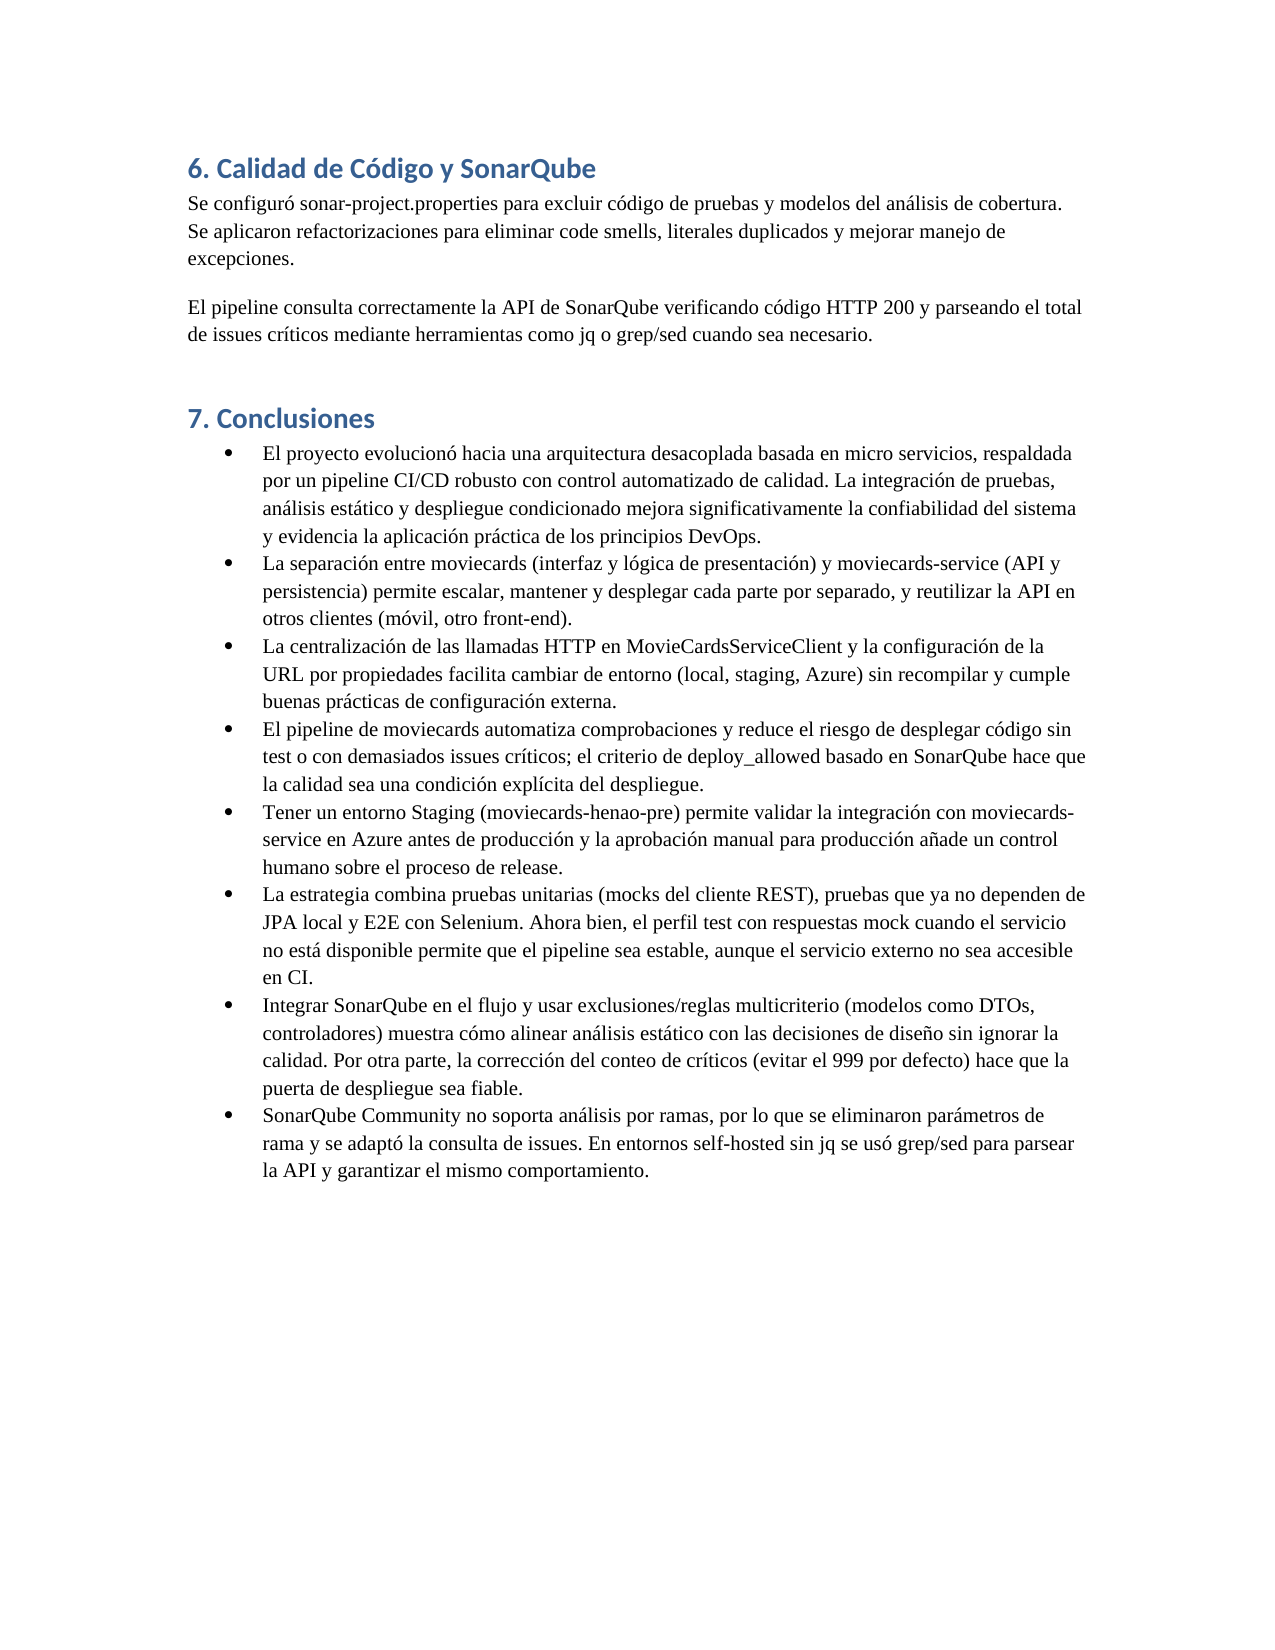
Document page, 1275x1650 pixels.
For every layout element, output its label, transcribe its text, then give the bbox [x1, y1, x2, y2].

text El pipeline consulta correctamente la API de SonarQube verificando código HTTP 200 y parseando el total de issues críticos mediante herramientas como jq o grep/sed cuando sea necesario. [187, 294, 1087, 346]
list SonarQube Community no soporta análisis por ramas, por lo que se eliminaron parámetros de rama y se adaptó la consulta de issues. En entornos self-hosted sin jq se usó grep/sed para parsear la API y garantizar el mismo comportamiento. [225, 1103, 1087, 1182]
subtitle 7. Conclusiones [187, 400, 1087, 435]
list La centralización de las llamadas HTTP en MovieCardsServiceClient y la configuración de la URL por propiedades facilita cambiar de entorno (local, staging, Azure) sin recompilar y cumple buenas prácticas de configuración externa. [225, 634, 1087, 713]
list Tener un entorno Staging (moviecards-henao-pre) permite validar la integración con moviecards-service en Azure antes de producción y la aprobación manual para producción añade un control humano sobre el proceso de release. [225, 799, 1087, 879]
text Se configuró sonar-project.properties para excluir código de pruebas y modelos del análisis de cobertura. Se aplicaron refactorizaciones para eliminar code smells, literales duplicados y mejorar manejo de excepciones. [187, 191, 1087, 270]
list La estrategia combina pruebas unitarias (mocks del cliente REST), pruebas que ya no dependen de JPA local y E2E con Selenium. Ahora bien, el perfil test con respuestas mock cuando el servicio no está disponible permite que el pipeline sea estable, aunque el servicio externo no sea accesible en CI. [225, 882, 1087, 989]
list La separación entre moviecards (interfaz y lógica de presentación) y moviecards-service (API y persistencia) permite escalar, mantener y desplegar cada parte por separado, y reutilizar la API en otros clientes (móvil, otro front-end). [225, 551, 1087, 630]
list El pipeline de moviecards automatiza comprobaciones y reduce el riesgo de desplegar código sin test o con demasiados issues críticos; el criterio de deploy_allowed basado en SonarQube hace que la calidad sea una condición explícita del despliegue. [225, 717, 1087, 796]
subtitle 6. Calidad de Código y SonarQube [187, 150, 1087, 186]
list El proyecto evolucionó hacia una arquitectura desacoplada basada en micro servicios, respaldada por un pipeline CI/CD robusto con control automatizado de calidad. La integración de pruebas, análisis estático y despliegue condicionado mejora significativamente la confiabilidad del sistema y evidencia la aplicación práctica de los principios DevOps. [225, 441, 1087, 548]
list Integrar SonarQube en el flujo y usar exclusiones/reglas multicriterio (modelos como DTOs, controladores) muestra cómo alinear análisis estático con las decisiones de diseño sin ignorar la calidad. Por otra parte, la corrección del conteo de críticos (evitar el 999 por defecto) hace que la puerta de despliegue sea fiable. [225, 993, 1087, 1100]
